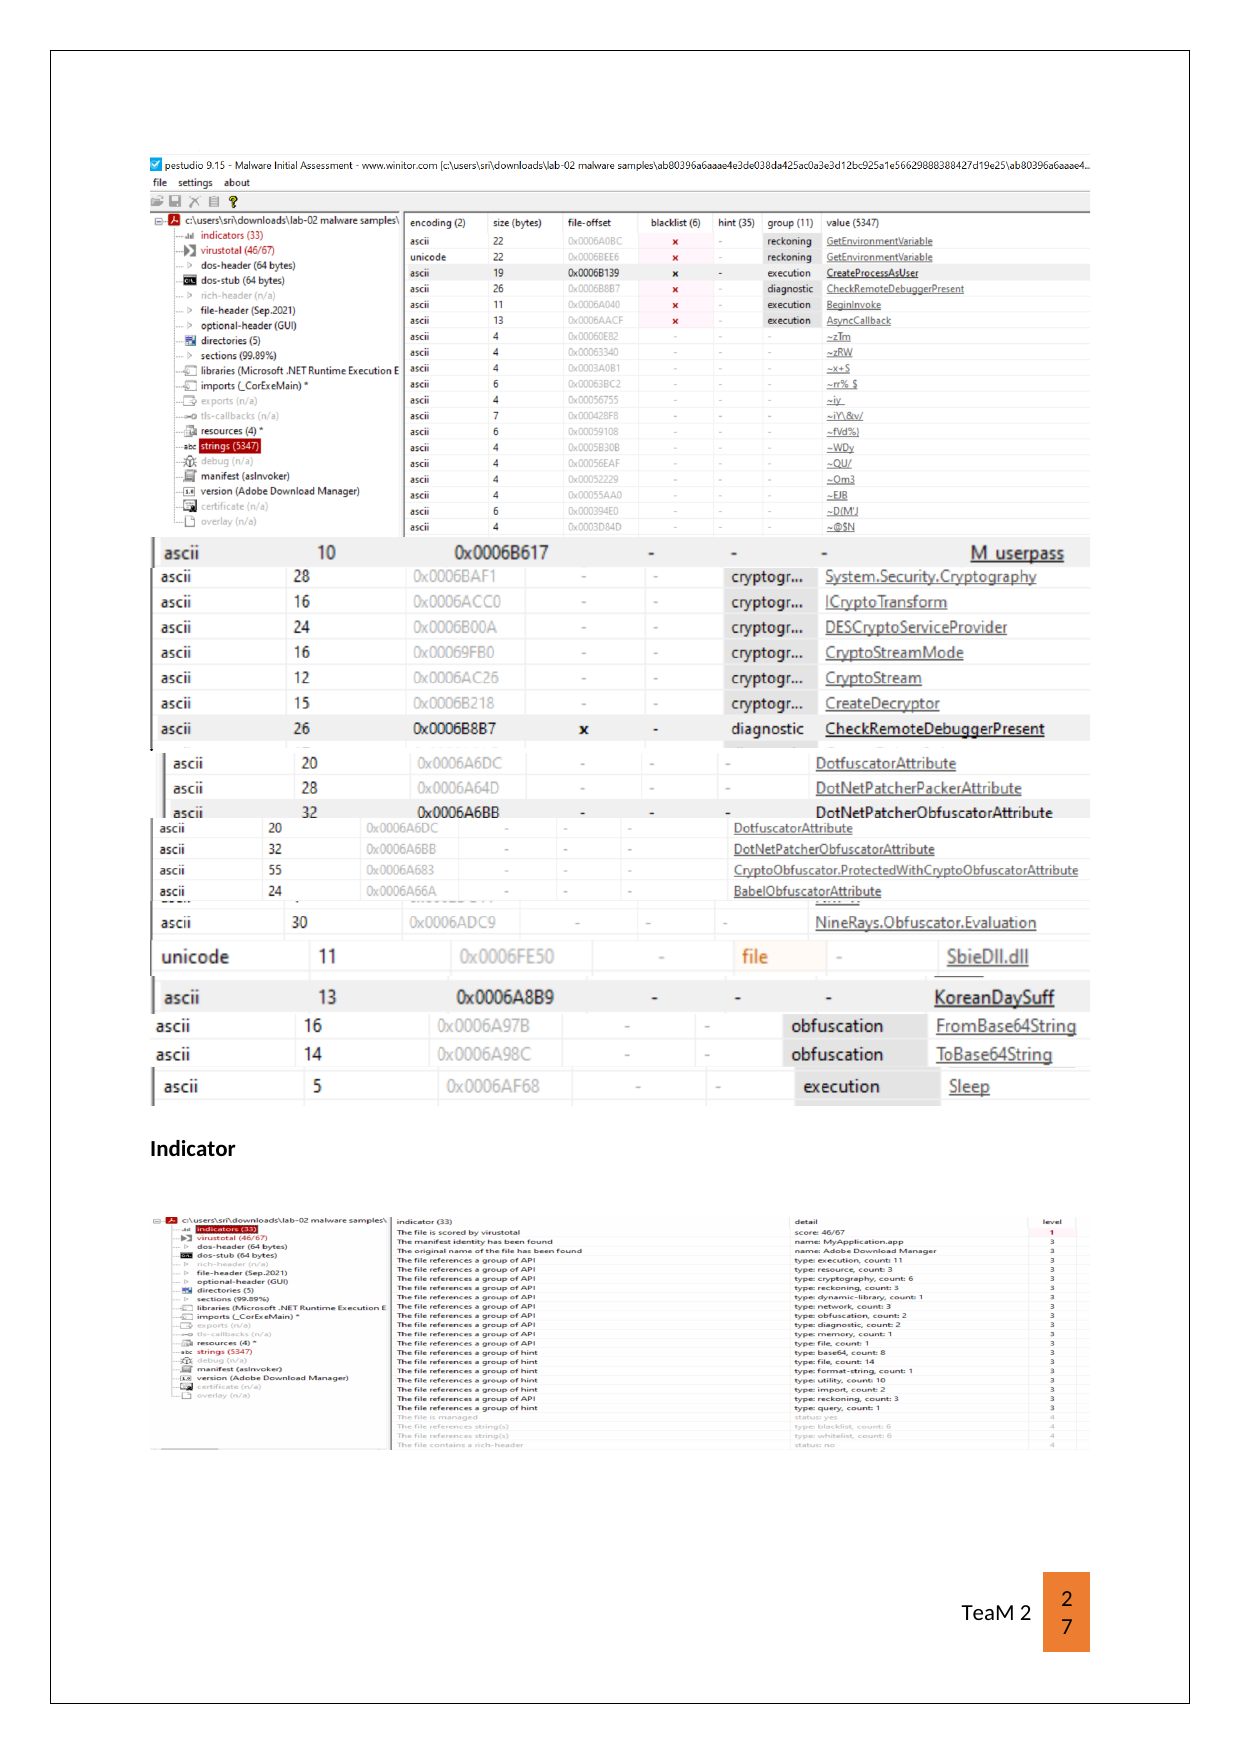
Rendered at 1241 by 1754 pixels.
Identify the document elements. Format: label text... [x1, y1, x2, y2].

picture [150, 1217, 1090, 1450]
text Indicator [150, 1134, 1090, 1162]
picture [150, 150, 1091, 1106]
picture [150, 162, 158, 168]
